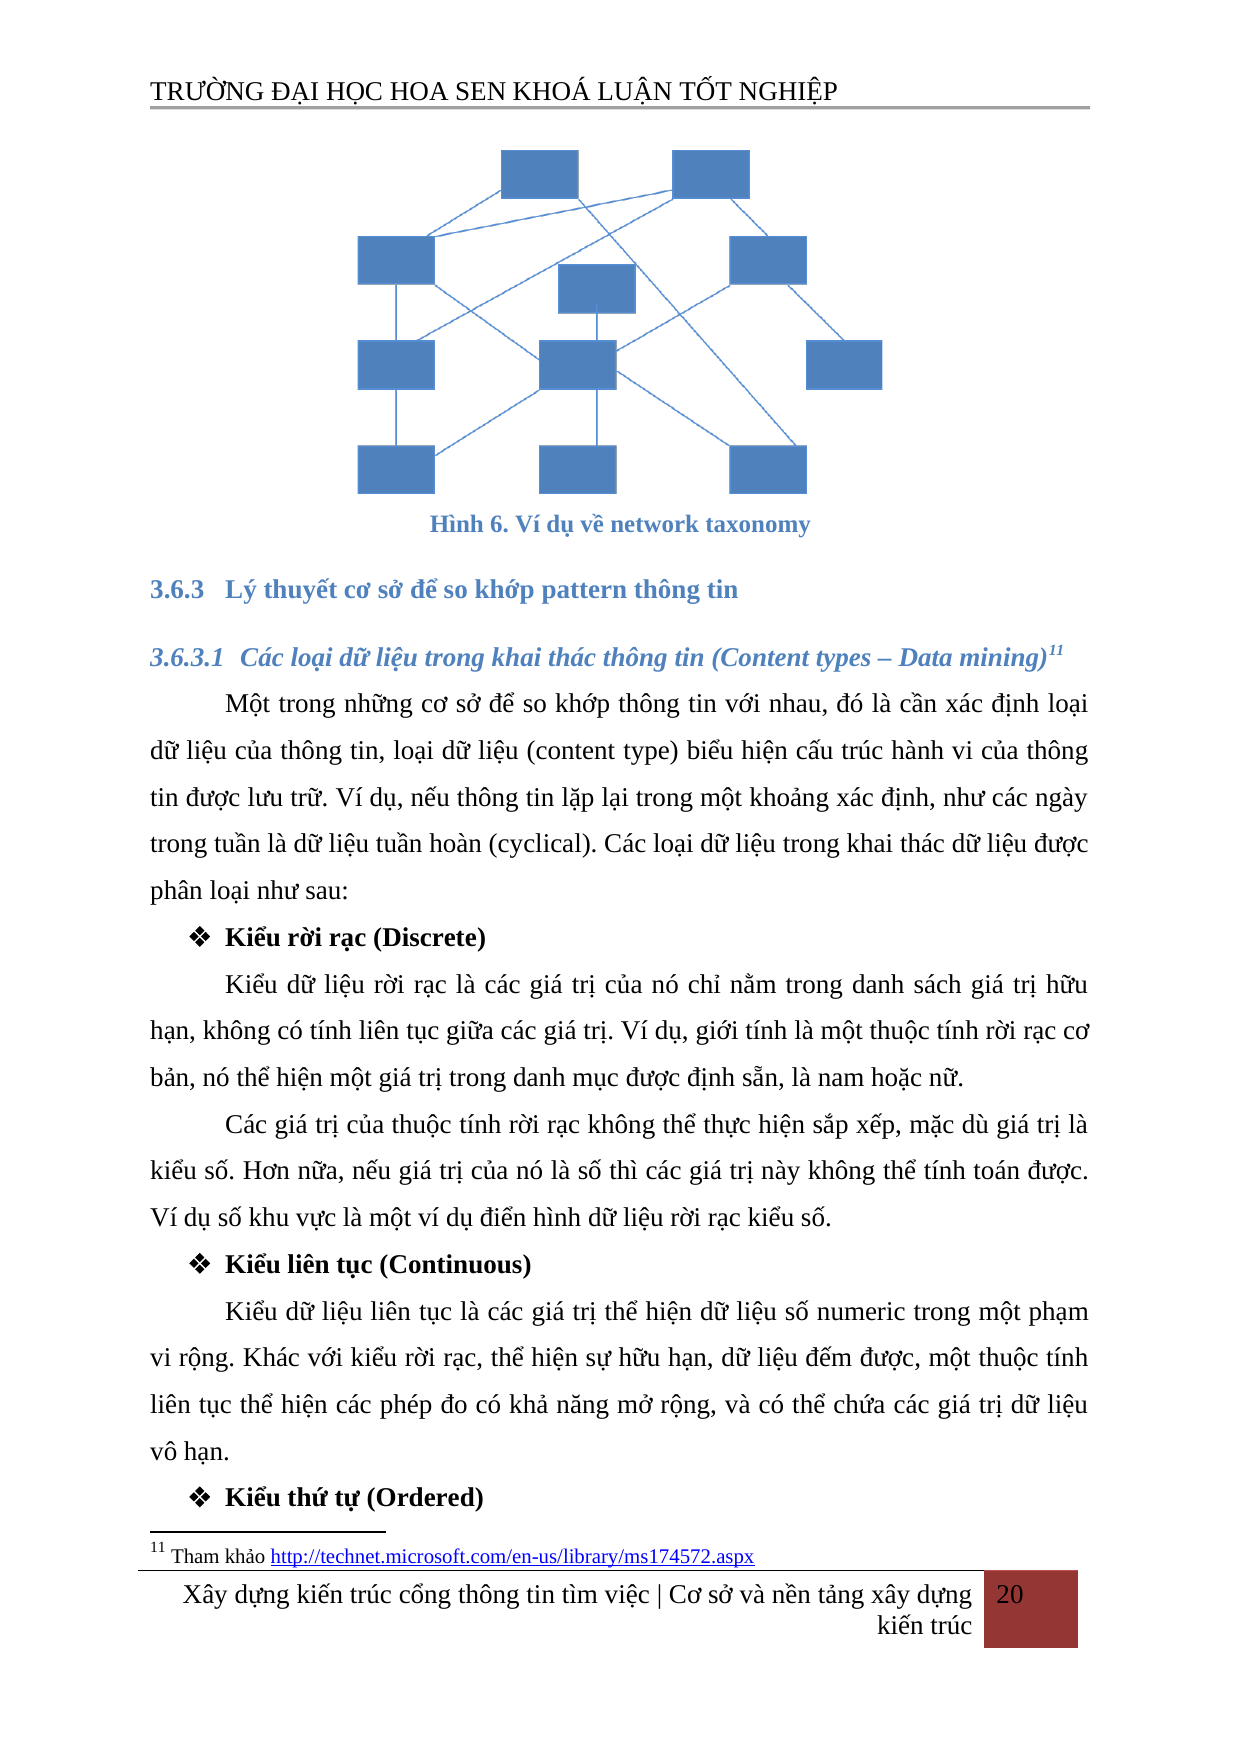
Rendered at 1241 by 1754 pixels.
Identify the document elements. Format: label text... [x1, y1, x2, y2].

picture [357, 150, 883, 494]
list Kiểu rời rạc (Discrete) [187, 921, 1090, 952]
text Kiểu dữ liệu rời rạc là các giá trị của nó chỉ nằm trong danh sách giá trị hữu hạn, không có tính liên tục giữa các giá trị. Ví dụ, giới tính là một thuộc tính rời rạc cơ bản, nó thể hiện một giá trị trong danh mục được định sẵn, là nam hoặc nữ. [150, 968, 1090, 1092]
text Các giá trị của thuộc tính rời rạc không thể thực hiện sắp xếp, mặc dù giá trị là kiểu số. Hơn nữa, nếu giá trị của nó là số thì các giá trị này không thể tính toán được. Ví dụ số khu vực là một ví dụ điển hình dữ liệu rời rạc kiểu số. [150, 1108, 1090, 1232]
text Một trong những cơ sở để so khớp thông tin với nhau, đó là cần xác định loại dữ liệu của thông tin, loại dữ liệu (content type) biểu hiện cấu trúc hành vi của thông tin được lưu trữ. Ví dụ, nếu thông tin lặp lại trong một khoảng xác định, như các ngày trong tuần là dữ liệu tuần hoàn (cyclical). Các loại dữ liệu trong khai thác dữ liệu được phân loại như sau: [150, 688, 1090, 905]
subtitle Các loại dữ liệu trong khai thác thông tin (Content types – Data mining) [150, 641, 1090, 672]
list Kiểu liên tục (Continuous) [187, 1248, 1090, 1279]
subtitle Lý thuyết cơ sở để so khớp pattern thông tin [150, 573, 1090, 604]
text Kiểu dữ liệu liên tục là các giá trị thể hiện dữ liệu số numeric trong một phạm vi rộng. Khác với kiểu rời rạc, thể hiện sự hữu hạn, dữ liệu đếm được, một thuộc tính liên tục thể hiện các phép đo có khả năng mở rộng, và có thể chứa các giá trị dữ liệu vô hạn. [150, 1295, 1090, 1466]
list Kiểu thứ tự (Ordered) [187, 1481, 1090, 1513]
text Hình 6. Ví dụ về network taxonomy [150, 509, 1090, 538]
